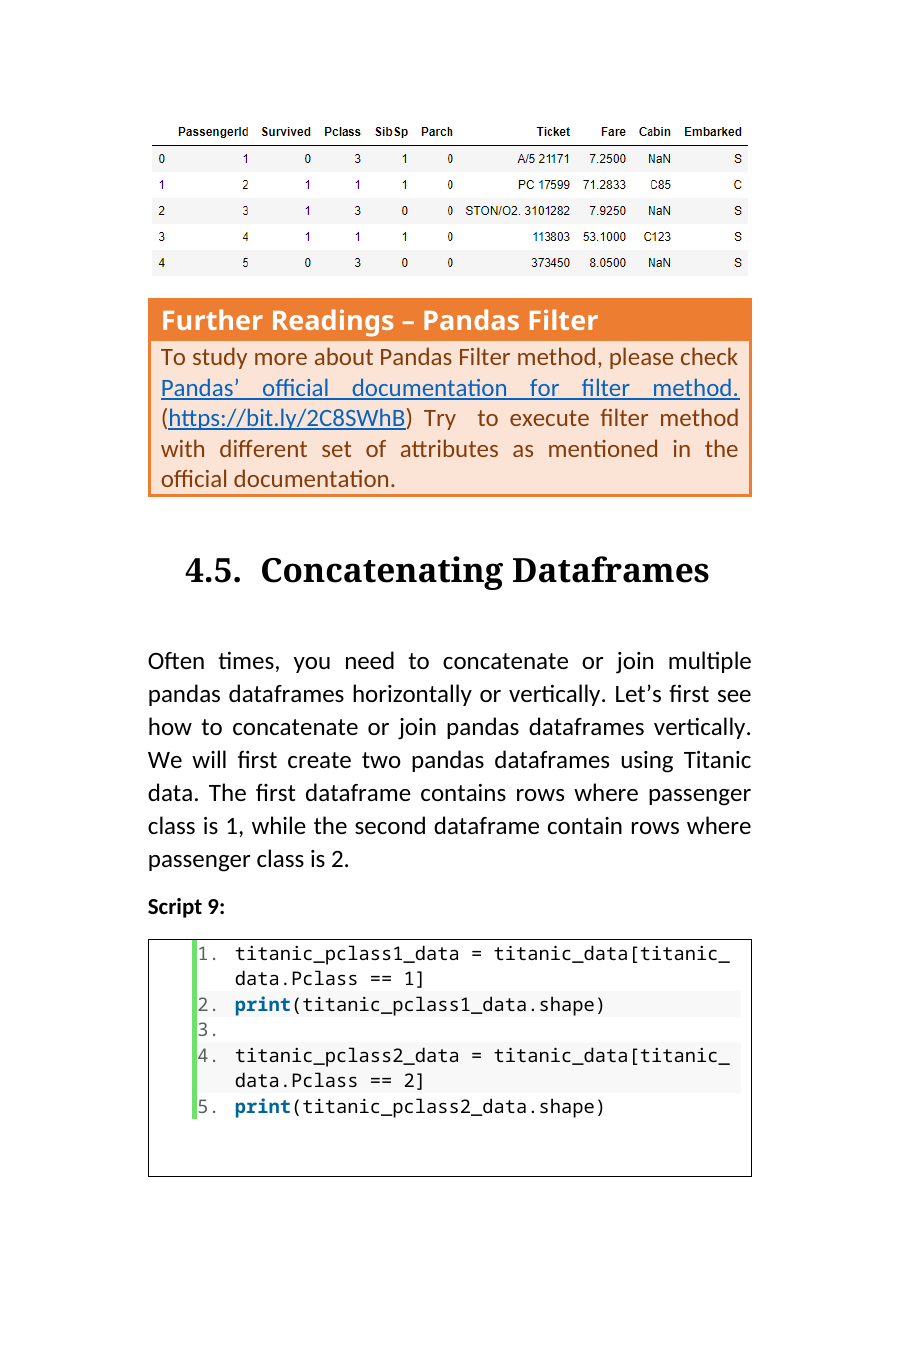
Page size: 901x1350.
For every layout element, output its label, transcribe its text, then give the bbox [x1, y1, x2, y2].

table_cell To study more about Pandas Filter method, please check Pandas’ official documentation for filter method. (https://bit.ly/2C8SWhB) Try to execute filter method with different set of attributes as mentioned in the official documentation. [151, 341, 749, 494]
text Often times, you need to concatenate or join multiple pandas dataframes horizontally or vertically. Let’s first see how to concatenate or join pandas dataframes vertically. We will first create two pandas dataframes using Titanic data. The first dataframe contains rows where passenger class is 1, while the second dataframe contain rows where passenger class is 2. [148, 645, 752, 873]
subtitle Concatenating Dataframes [185, 547, 752, 592]
table_header Further Readings – Pandas Filter [151, 301, 749, 338]
text Script 9: [148, 892, 752, 920]
table_header titanic_pclass1_data = titanic_data[titanic_data.Pclass == 1] print(titanic_pclass1_data.shape) titanic_pclass2_data = titanic_data[titanic_data.Pclass == 2] print(titanic_pclass2_data.shape) [149, 940, 751, 1176]
picture [147, 118, 753, 280]
